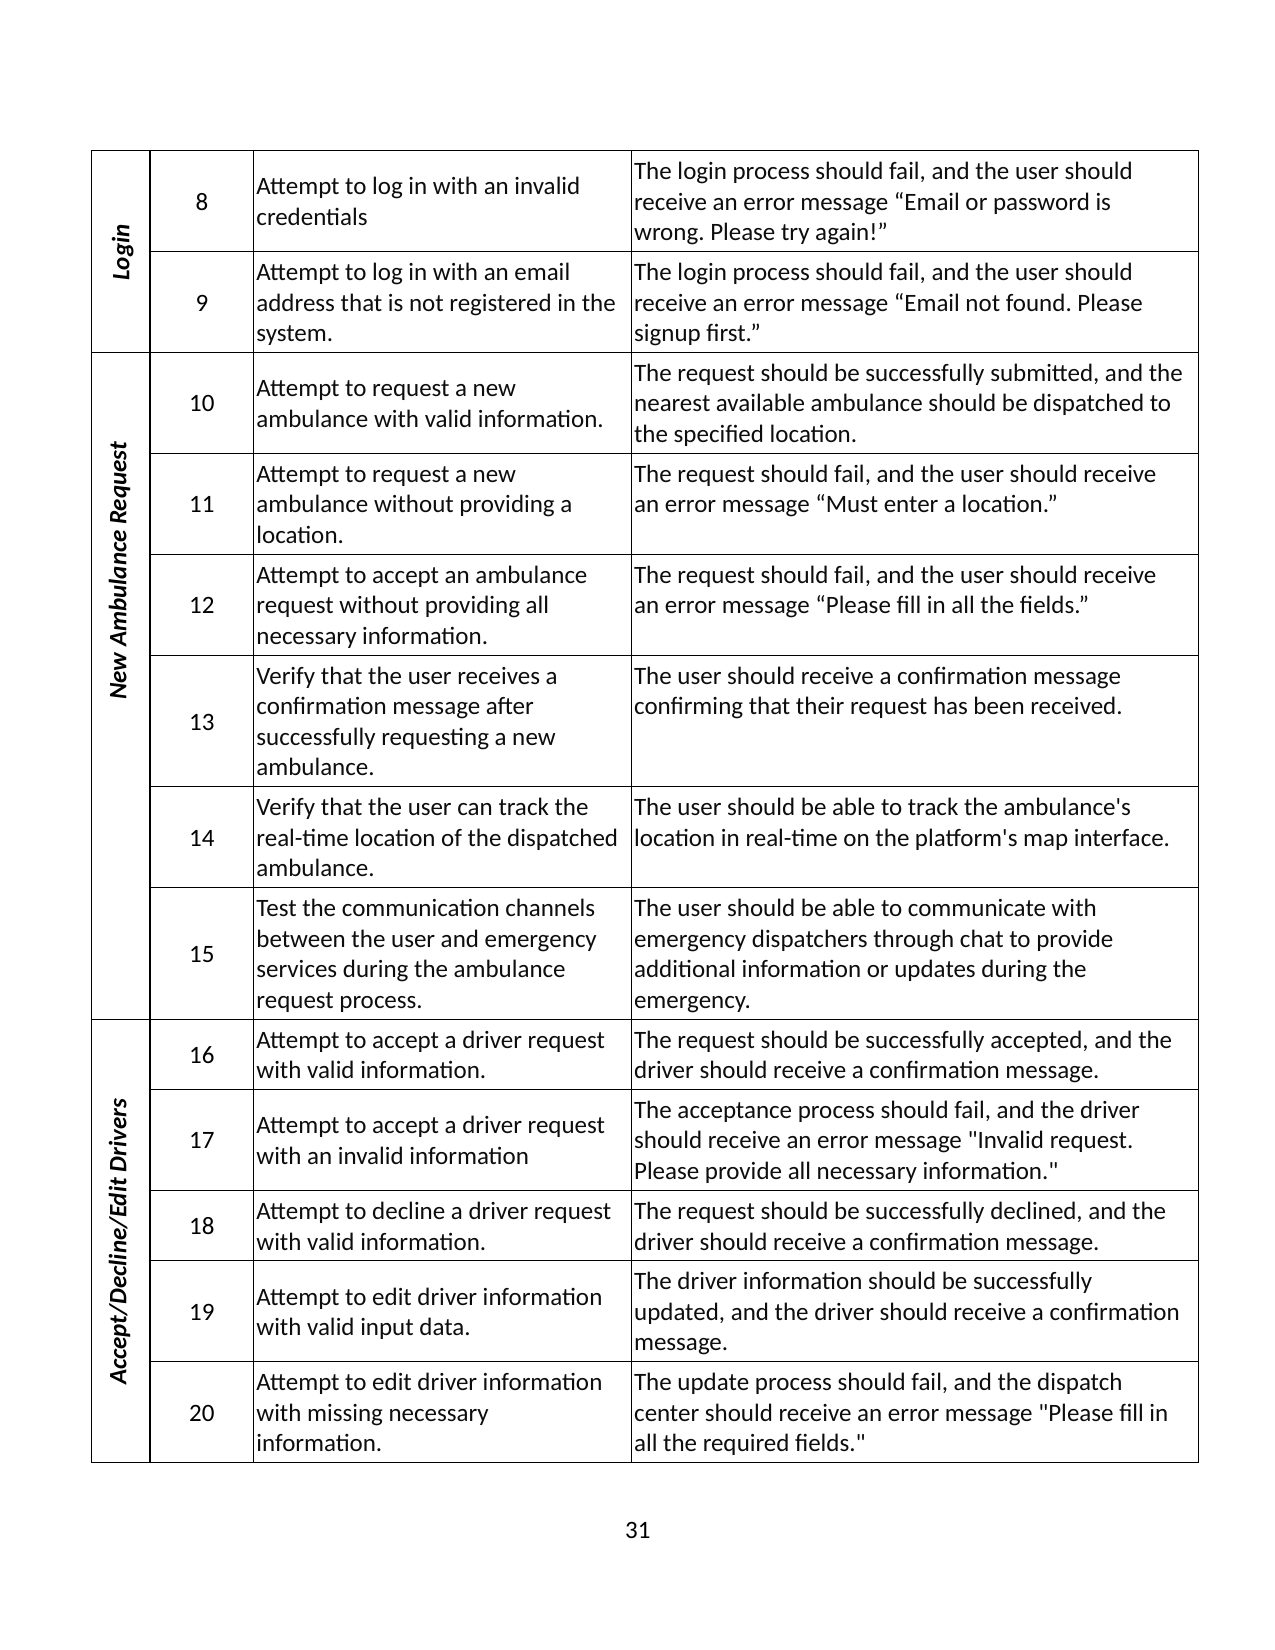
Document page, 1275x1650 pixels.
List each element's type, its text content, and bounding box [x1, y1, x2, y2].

table_cell The update process should fail, and the dispatch center should receive an error message "Please fill in all the required fields." [632, 1362, 1198, 1462]
table_cell 18 [151, 1191, 253, 1260]
table_cell Attempt to request a new ambulance without providing a location. [254, 454, 631, 554]
table_cell Attempt to edit driver information with valid input data. [254, 1261, 631, 1361]
table_cell The user should receive a confirmation message confirming that their request has been received. [632, 656, 1198, 786]
table_cell The user should be able to communicate with emergency dispatchers through chat to provide additional information or updates during the emergency. [632, 888, 1198, 1018]
table_cell The acceptance process should fail, and the driver should receive an error message "Invalid request. Please provide all necessary information." [632, 1090, 1198, 1190]
table_cell 13 [151, 656, 253, 786]
table_cell 9 [151, 252, 253, 352]
table_cell Attempt to request a new ambulance with valid information. [254, 353, 631, 453]
table_cell The driver information should be successfully updated, and the driver should receive a confirmation message. [632, 1261, 1198, 1361]
table_cell Attempt to edit driver information with missing necessary information. [254, 1362, 631, 1462]
table_cell Verify that the user can track the real-time location of the dispatched ambulance. [254, 787, 631, 887]
table_cell The request should fail, and the user should receive an error message “Must enter a location.” [632, 454, 1198, 554]
table_cell 11 [151, 454, 253, 554]
table_cell Attempt to log in with an email address that is not registered in the system. [254, 252, 631, 352]
table_cell Test the communication channels between the user and emergency services during the ambulance request process. [254, 888, 631, 1018]
table_cell Verify that the user receives a confirmation message after successfully requesting a new ambulance. [254, 656, 631, 786]
table_cell 20 [151, 1362, 253, 1462]
table_cell The login process should fail, and the user should receive an error message “Email not found. Please signup first.” [632, 252, 1198, 352]
table_cell The request should be successfully submitted, and the nearest available ambulance should be dispatched to the specified location. [632, 353, 1198, 453]
table_cell 19 [151, 1261, 253, 1361]
table_cell New Ambulance Request [92, 353, 149, 1018]
table_cell Login [92, 151, 149, 352]
table_cell Accept/Decline/Edit Drivers [92, 1020, 149, 1462]
table_cell Attempt to log in with an invalid credentials [254, 151, 631, 251]
table_cell Attempt to accept a driver request with an invalid information [254, 1090, 631, 1190]
table_cell The user should be able to track the ambulance's location in real-time on the platform's map interface. [632, 787, 1198, 887]
table_cell The request should be successfully accepted, and the driver should receive a confirmation message. [632, 1020, 1198, 1089]
table_cell The request should be successfully declined, and the driver should receive a confirmation message. [632, 1191, 1198, 1260]
table_cell 12 [151, 555, 253, 655]
table_cell Attempt to decline a driver request with valid information. [254, 1191, 631, 1260]
table_cell 8 [151, 151, 253, 251]
table_cell 10 [151, 353, 253, 453]
table_cell Attempt to accept a driver request with valid information. [254, 1020, 631, 1089]
table_cell The login process should fail, and the user should receive an error message “Email or password is wrong. Please try again!” [632, 151, 1198, 251]
table_cell 14 [151, 787, 253, 887]
table_cell The request should fail, and the user should receive an error message “Please fill in all the fields.” [632, 555, 1198, 655]
table_cell 17 [151, 1090, 253, 1190]
table_cell 16 [151, 1020, 253, 1089]
table_cell Attempt to accept an ambulance request without providing all necessary information. [254, 555, 631, 655]
table_cell 15 [151, 888, 253, 1018]
